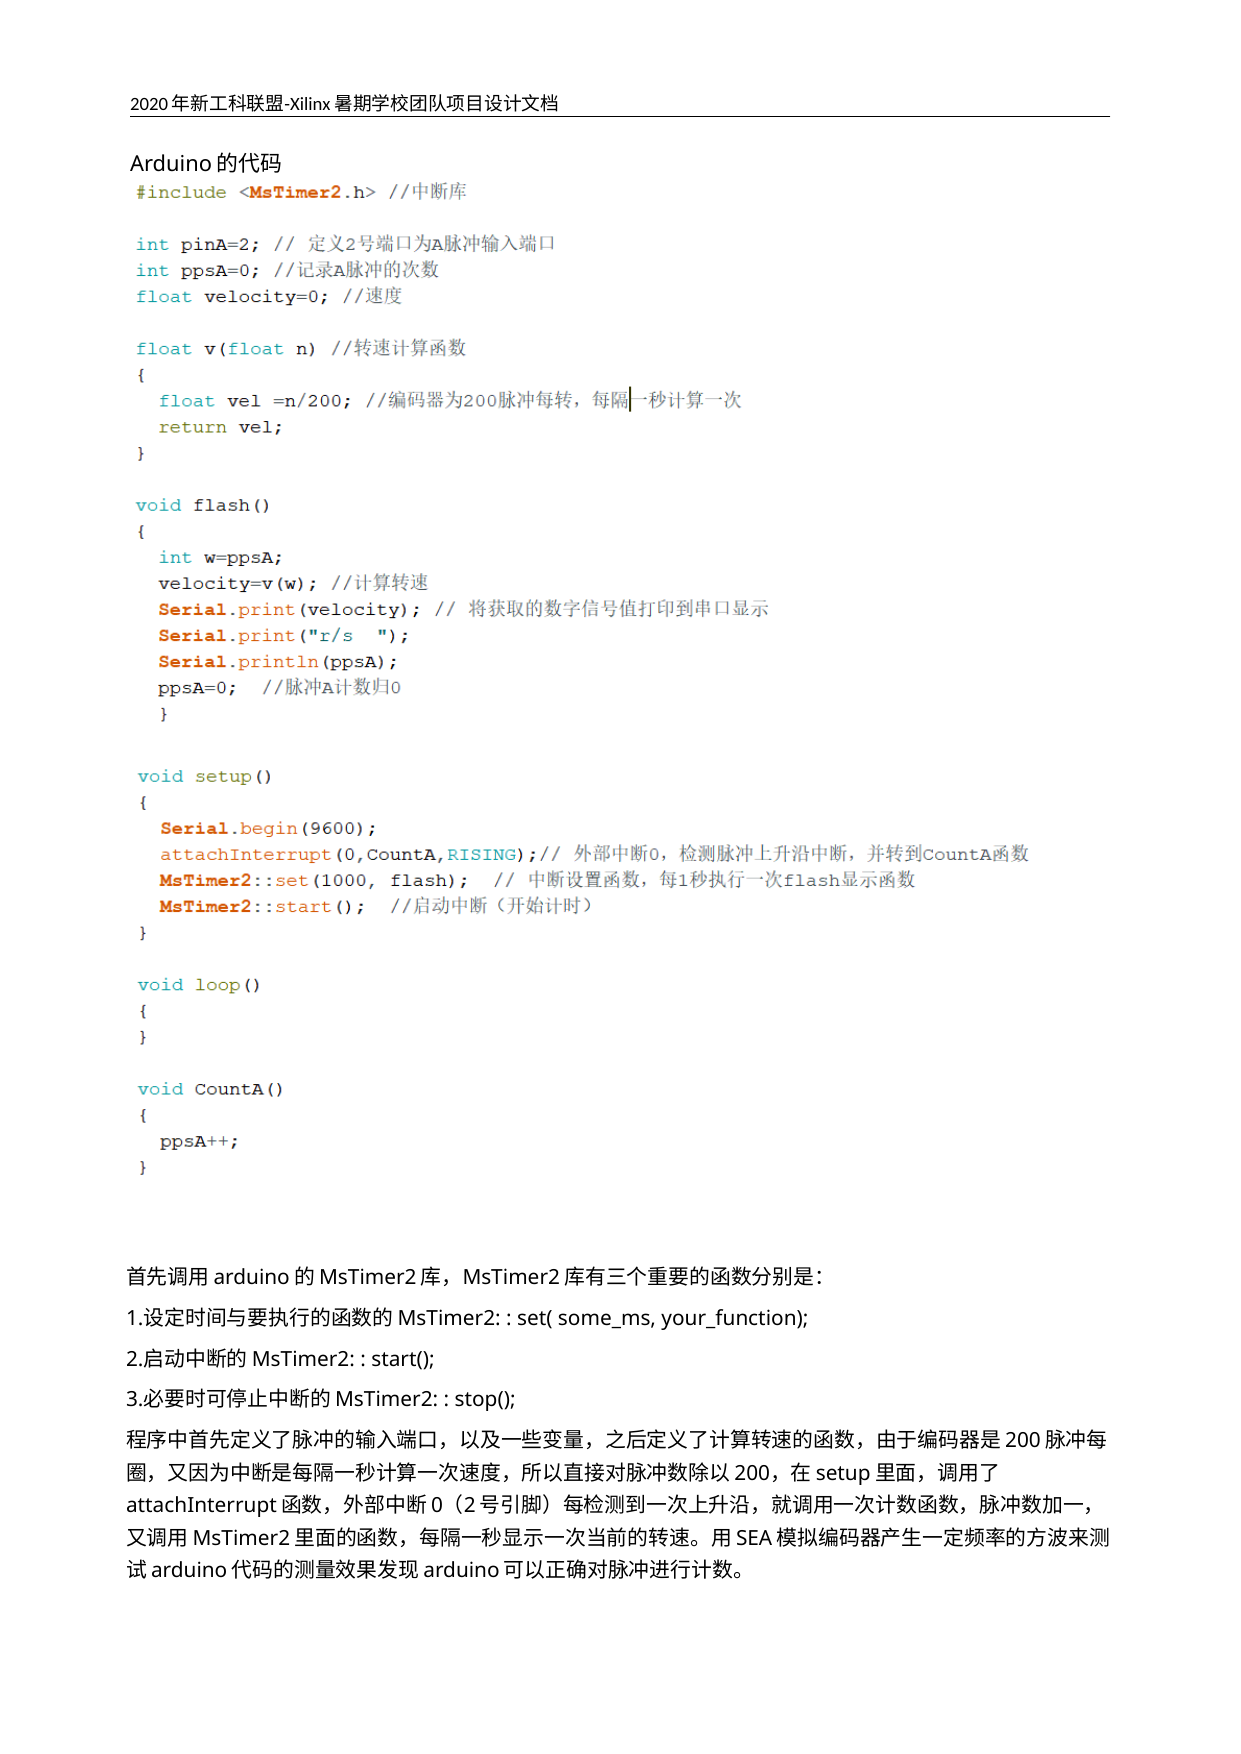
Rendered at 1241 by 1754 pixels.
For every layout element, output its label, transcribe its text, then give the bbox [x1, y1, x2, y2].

list 3.必要时可停止中断的MsTimer2: : stop(); [126, 1382, 1110, 1414]
list 首先调用arduino的MsTimer2库，MsTimer2库有三个重要的函数分别是： [126, 1259, 1110, 1292]
picture [129, 763, 1054, 1180]
list Arduino的代码 [130, 146, 1110, 178]
picture [129, 178, 842, 735]
list 2.启动中断的MsTimer2: : start(); [126, 1341, 1110, 1373]
list 程序中首先定义了脉冲的输入端口，以及一些变量，之后定义了计算转速的函数，由于编码器是200脉冲每圈，又因为中断是每隔一秒计算一次速度，所以直接对脉冲数除以200，在setup里面，调用了attachInterrupt函数，外部中断0（2号引脚）每检测到一次上升沿，就调用一次计数函数，脉冲数加一，又调用MsTimer2里面的函数，每隔一秒显示一次当前的转速。用SEA模拟编码器产生一定频率的方波来测试arduino代码的测量效果发现arduino可以正确对脉冲进行计数。 [126, 1422, 1110, 1585]
list 1.设定时间与要执行的函数的MsTimer2: : set( some_ms, your_function); [126, 1300, 1110, 1332]
